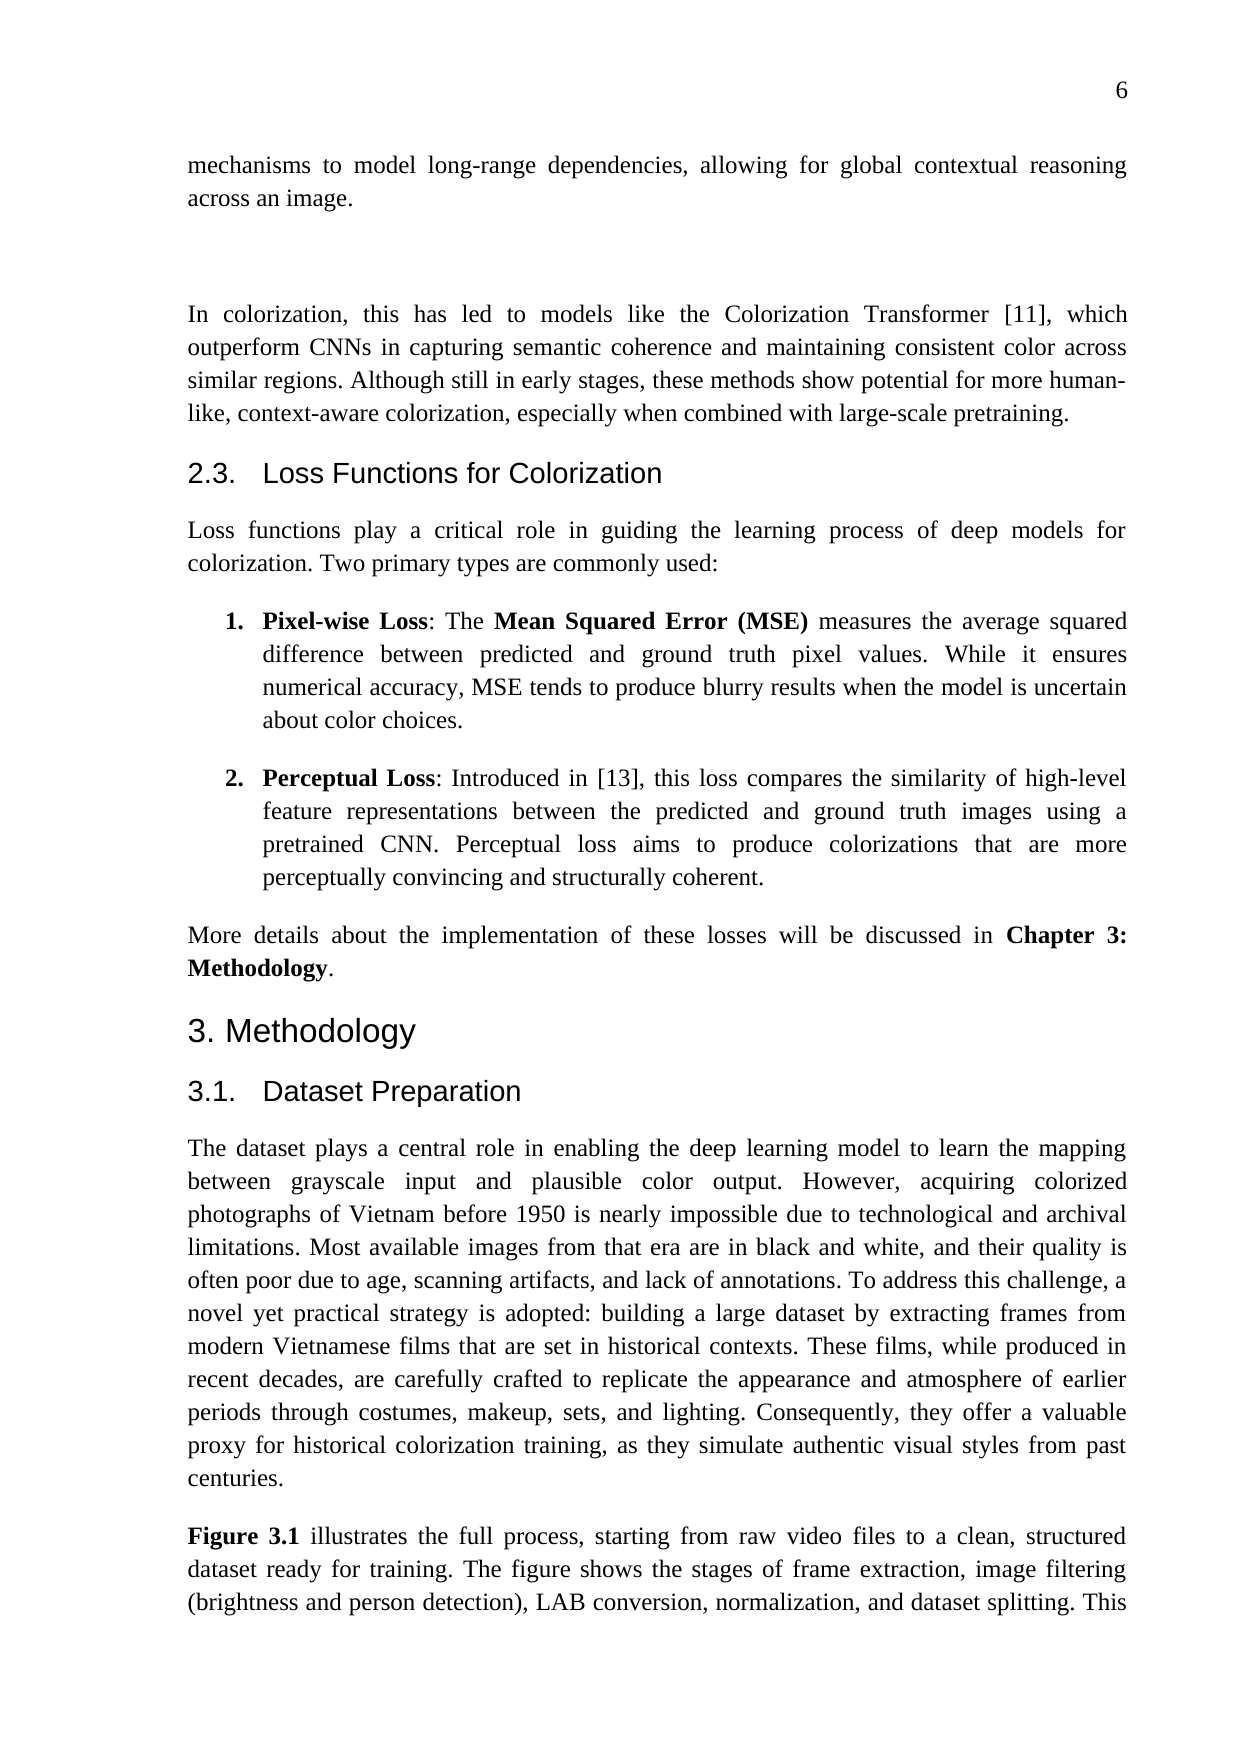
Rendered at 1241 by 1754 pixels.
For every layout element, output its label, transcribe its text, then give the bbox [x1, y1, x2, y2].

list Pixel-wise Loss: The Mean Squared Error (MSE) measures the average squared difference between predicted and ground truth pixel values. While it ensures numerical accuracy, MSE tends to produce blurry results when the model is uncertain about color choices. [225, 606, 1128, 733]
text The dataset plays a central role in enabling the deep learning model to learn the mapping between grayscale input and plausible color output. However, acquiring colorized photographs of Vietnam before 1950 is nearly impossible due to technological and archival limitations. Most available images from that era are in black and white, and their quality is often poor due to age, scanning artifacts, and lack of annotations. To address this challenge, a novel yet practical strategy is adopted: building a large dataset by extracting frames from modern Vietnamese films that are set in historical contexts. These films, while produced in recent decades, are carefully crafted to replicate the appearance and atmosphere of earlier periods through costumes, makeup, sets, and lighting. Consequently, they offer a valuable proxy for historical colorization training, as they simulate authentic visual styles from past centuries. [187, 1133, 1128, 1492]
text In colorization, this has led to models like the Colorization Transformer , which outperform CNNs in capturing semantic coherence and maintaining consistent color across similar regions. Although still in early stages, these methods show potential for more human-like, context-aware colorization, especially when combined with large-scale pretraining. [187, 299, 1128, 427]
text Loss functions play a critical role in guiding the learning process of deep models for colorization. Two primary types are commonly used: [187, 515, 1128, 576]
text More details about the implementation of these losses will be discussed in Chapter 3: Methodology. [187, 920, 1128, 982]
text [187, 150, 1128, 212]
subtitle Loss Functions for Colorization [187, 456, 1128, 490]
subtitle Methodology [187, 1011, 1128, 1049]
list Perceptual Loss: Introduced in , this loss compares the similarity of high-level feature representations between the predicted and ground truth images using a pretrained CNN. Perceptual loss aims to produce colorizations that are more perceptually convincing and structurally coherent. [225, 763, 1128, 891]
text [187, 1521, 1128, 1616]
subtitle Dataset Preparation [187, 1074, 1128, 1108]
